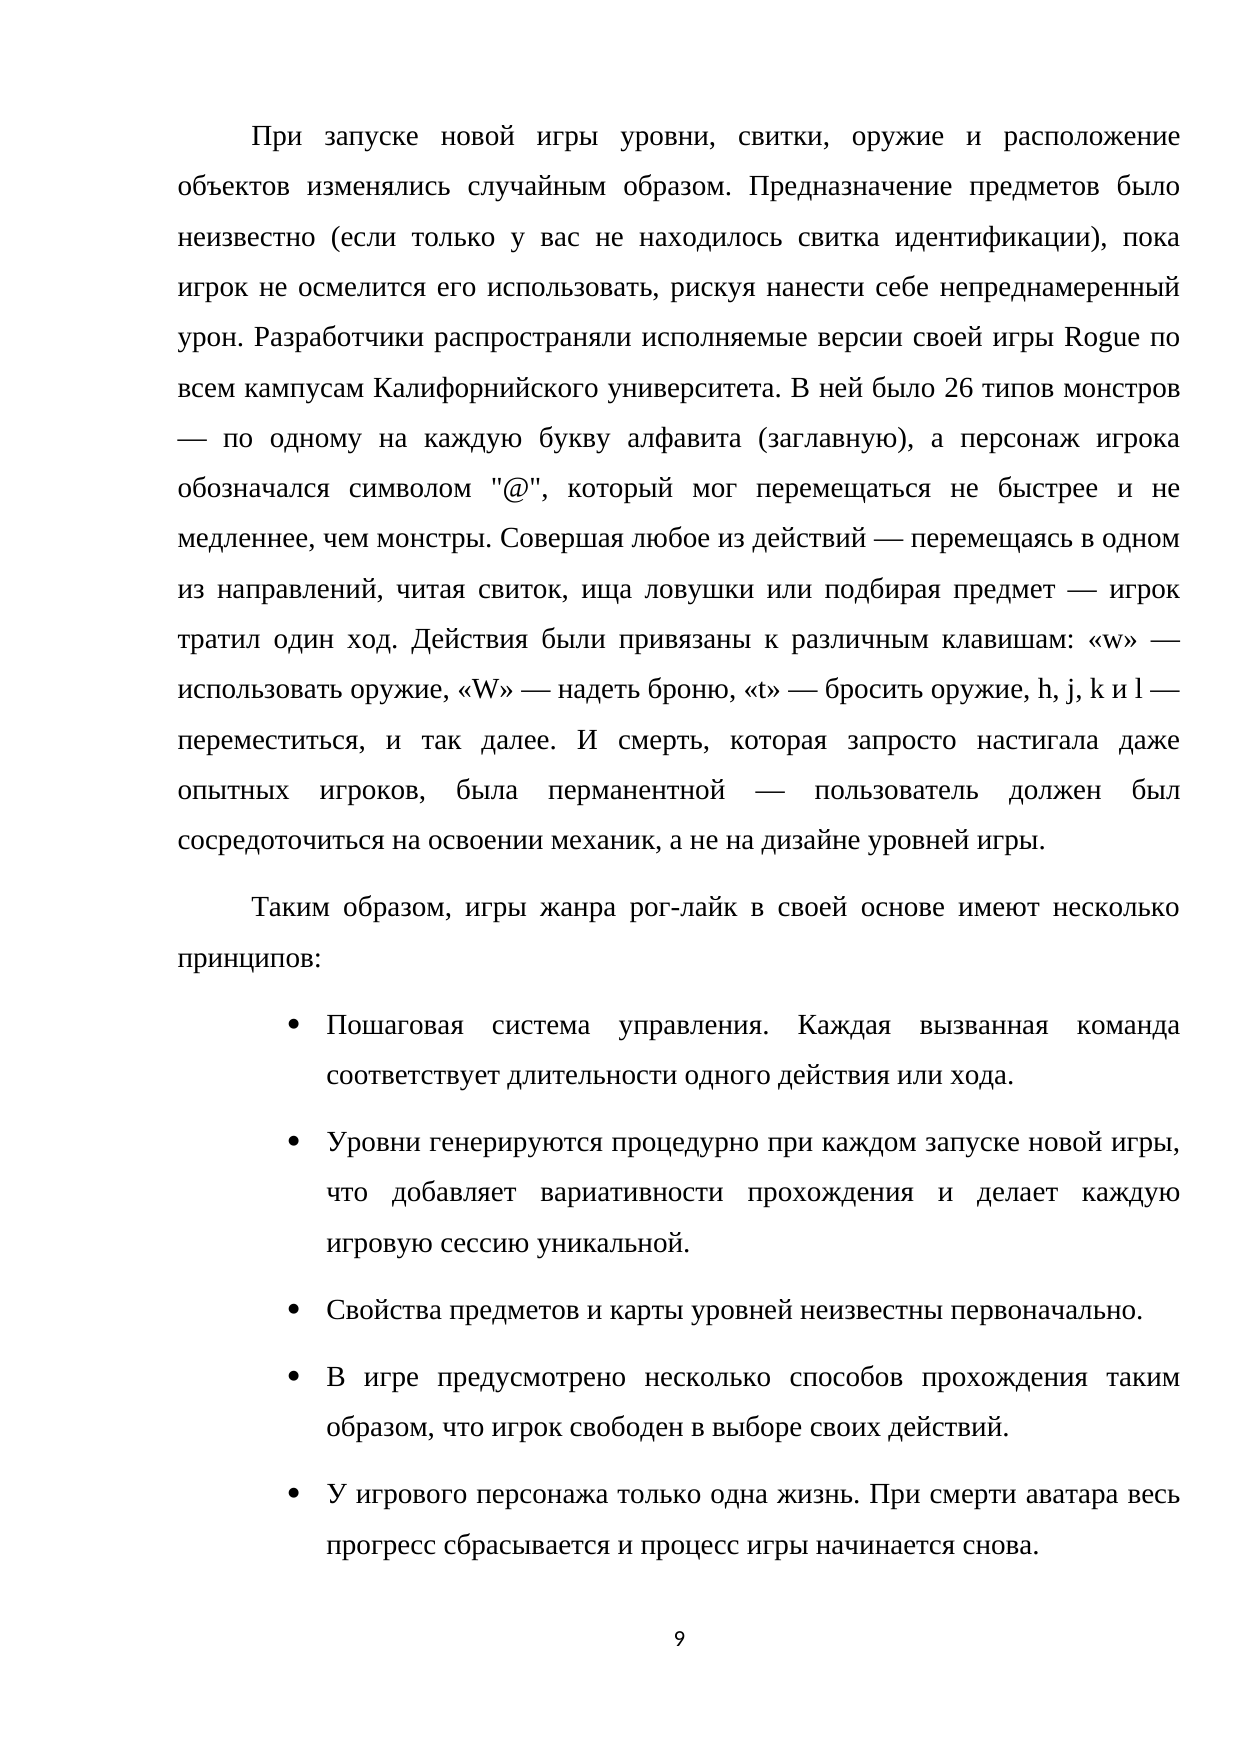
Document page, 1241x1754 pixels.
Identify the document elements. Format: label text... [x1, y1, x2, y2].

text Таким образом, игры жанра рог-лайк в своей основе имеют несколько принципов: [177, 889, 1181, 973]
list Уровни генерируются процедурно при каждом запуске новой игры, что добавляет вариативности прохождения и делает каждую игровую сессию уникальной. [288, 1124, 1181, 1258]
text При запуске новой игры уровни, свитки, оружие и расположение объектов изменялись случайным образом. Предназначение предметов было неизвестно (если только у вас не находилось свитка идентификации), пока игрок не осмелится его использовать, рискуя нанести себе непреднамеренный урон. Разработчики распространяли исполняемые версии своей игры Rogue по всем кампусам Калифорнийского университета. В ней было 26 типов монстров — по одному на каждую букву алфавита (заглавную), а персонаж игрока обозначался символом "@", который мог перемещаться не быстрее и не медленнее, чем монстры. Совершая любое из действий — перемещаясь в одном из направлений, читая свиток, ища ловушки или подбирая предмет — игрок тратил один ход. Действия были привязаны к различным клавишам: «w» — использовать оружие, «W» — надеть броню, «t» — бросить оружие, h, j, k и l — переместиться, и так далее. И смерть, которая запросто настигала даже опытных игроков, была перманентной — пользователь должен был сосредоточиться на освоении механик, а не на дизайне уровней игры. [177, 118, 1181, 856]
list Свойства предметов и карты уровней неизвестны первоначально. [288, 1292, 1181, 1326]
list В игре предусмотрено несколько способов прохождения таким образом, что игрок свободен в выборе своих действий. [288, 1359, 1181, 1443]
list У игрового персонажа только одна жизнь. При смерти аватара весь прогресс сбрасывается и процесс игры начинается снова. [288, 1476, 1181, 1560]
list Пошаговая система управления. Каждая вызванная команда соответствует длительности одного действия или хода. [288, 1007, 1181, 1091]
